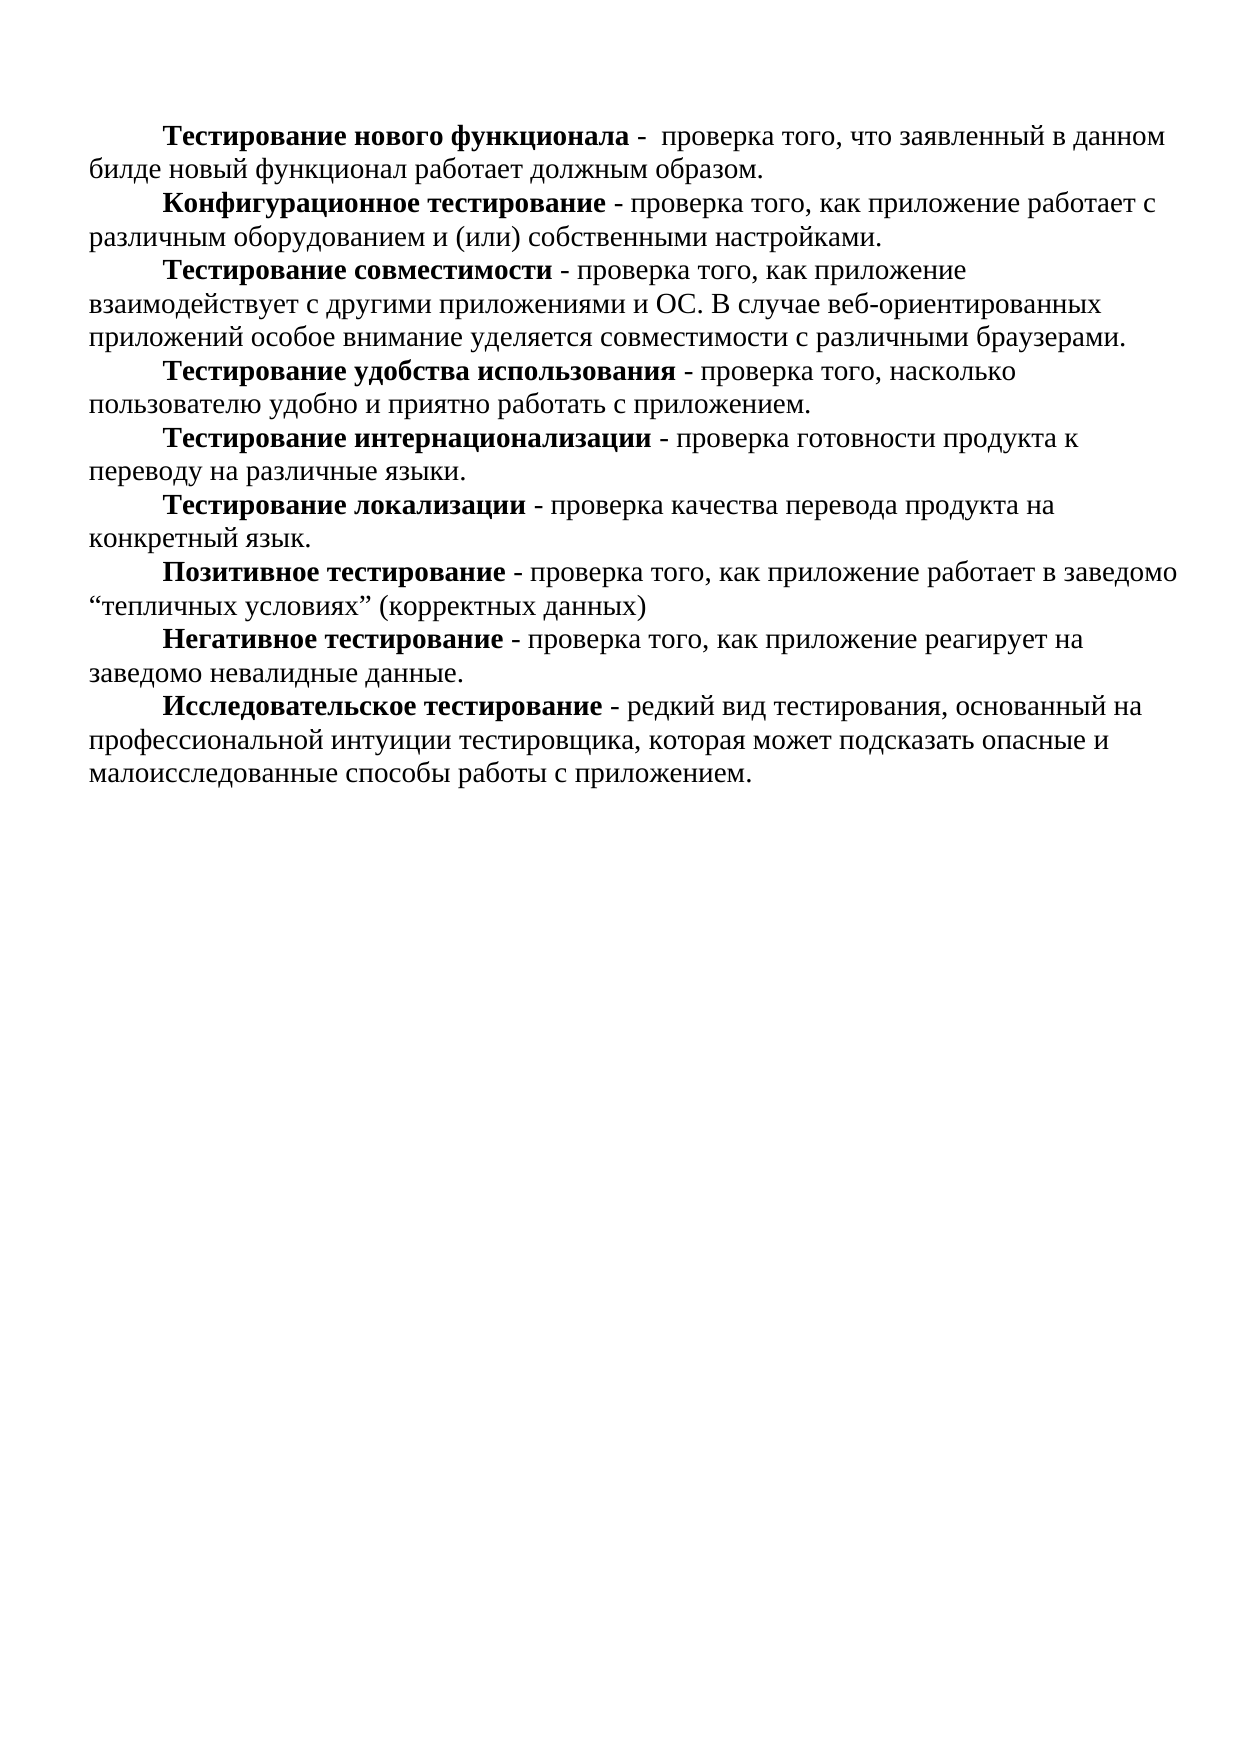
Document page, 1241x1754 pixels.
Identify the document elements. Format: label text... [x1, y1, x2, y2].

text Негативное тестирование - проверка того, как приложение реагирует на заведомо невалидные данные. [89, 621, 1181, 688]
text Позитивное тестирование - проверка того, как приложение работает в заведомо “тепличных условиях” (корректных данных) [89, 554, 1181, 621]
text Тестирование локализации - проверка качества перевода продукта на конкретный язык. [89, 487, 1181, 554]
text Тестирование нового функционала - проверка того, что заявленный в данном билде новый функционал работает должным образом. [89, 118, 1181, 185]
text Тестирование совместимости - проверка того, как приложение взаимодействует с другими приложениями и ОС. В случае веб-ориентированных приложений особое внимание уделяется совместимости с различными браузерами. [89, 252, 1181, 353]
text Тестирование интернационализации - проверка готовности продукта к переводу на различные языки. [89, 420, 1181, 487]
text Тестирование удобства использования - проверка того, насколько пользователю удобно и приятно работать с приложением. [89, 353, 1181, 420]
text Исследовательское тестирование - редкий вид тестирования, основанный на профессиональной интуиции тестировщика, которая может подсказать опасные и малоисследованные способы работы с приложением. [89, 688, 1181, 789]
text Конфигурационное тестирование - проверка того, как приложение работает с различным оборудованием и (или) собственными настройками. [89, 185, 1181, 252]
